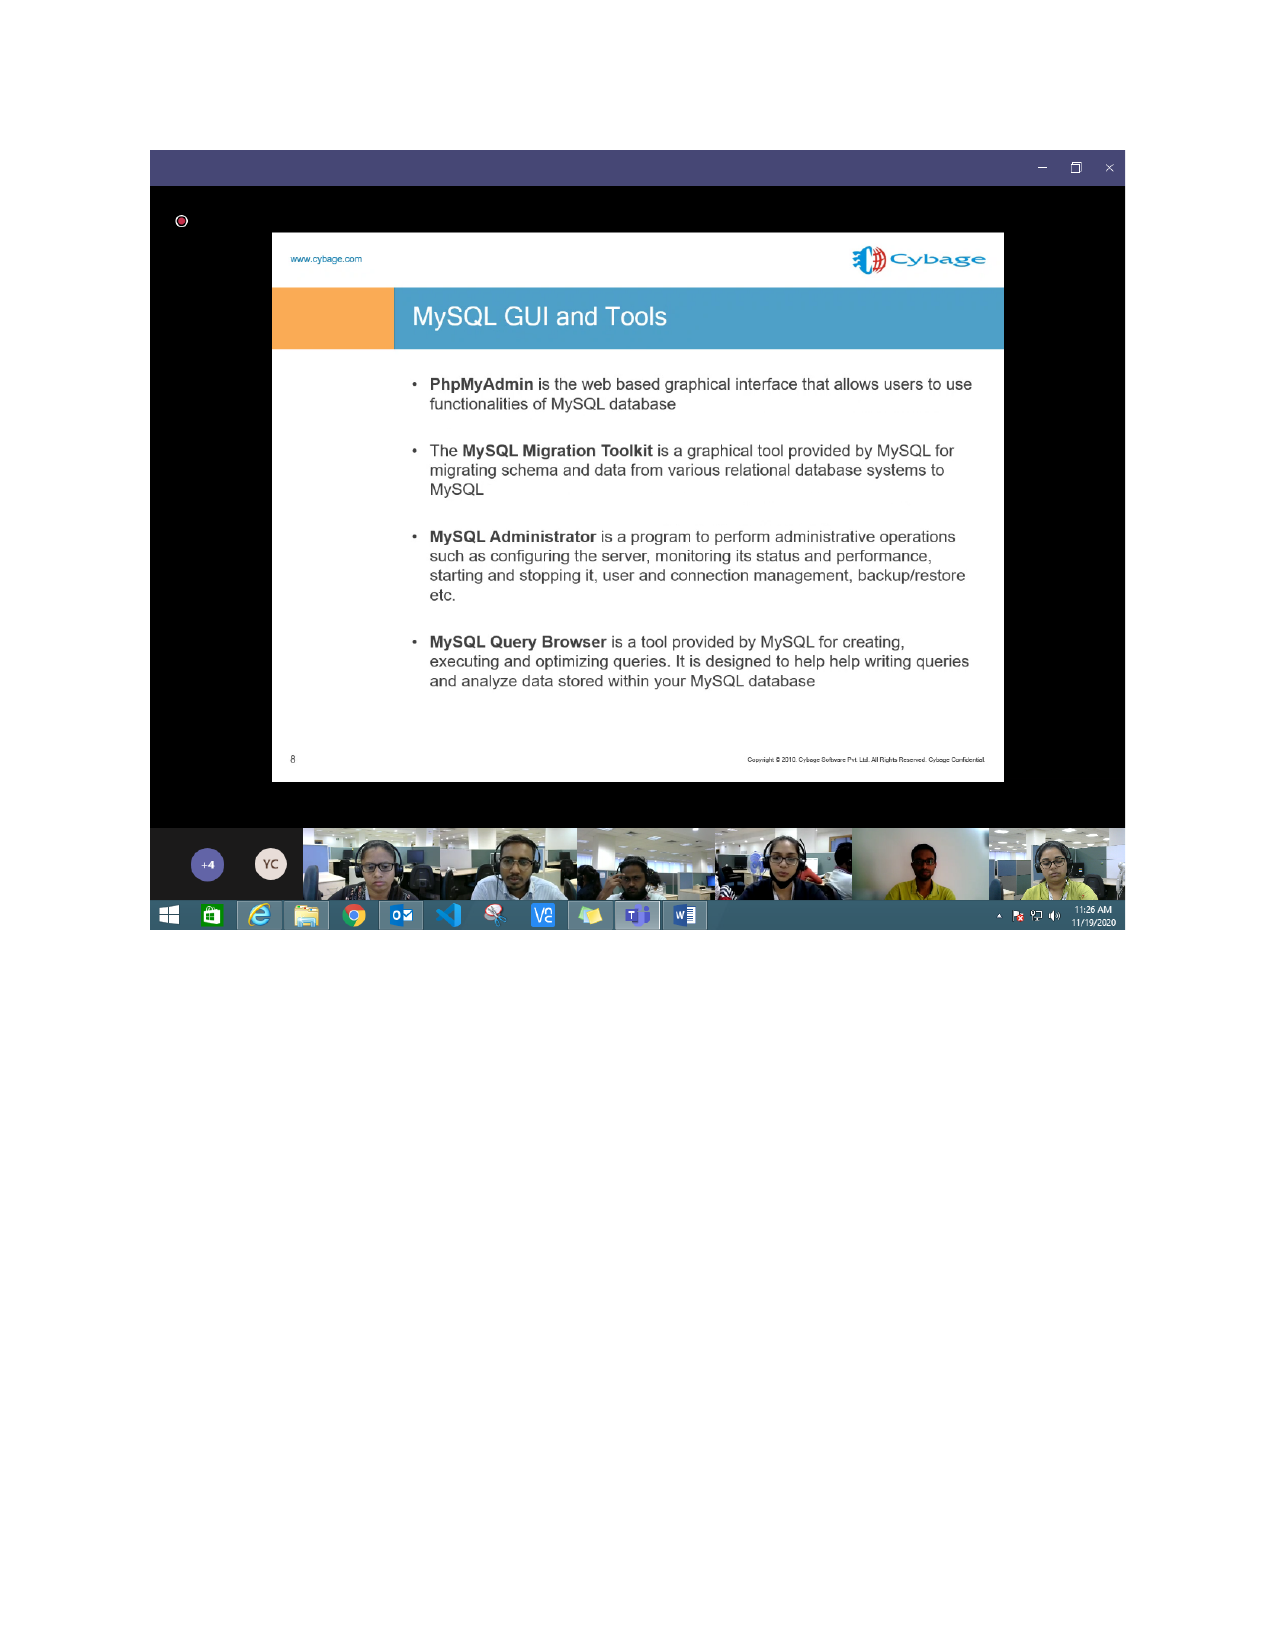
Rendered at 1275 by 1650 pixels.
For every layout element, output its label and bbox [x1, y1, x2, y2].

picture [150, 150, 1125, 930]
